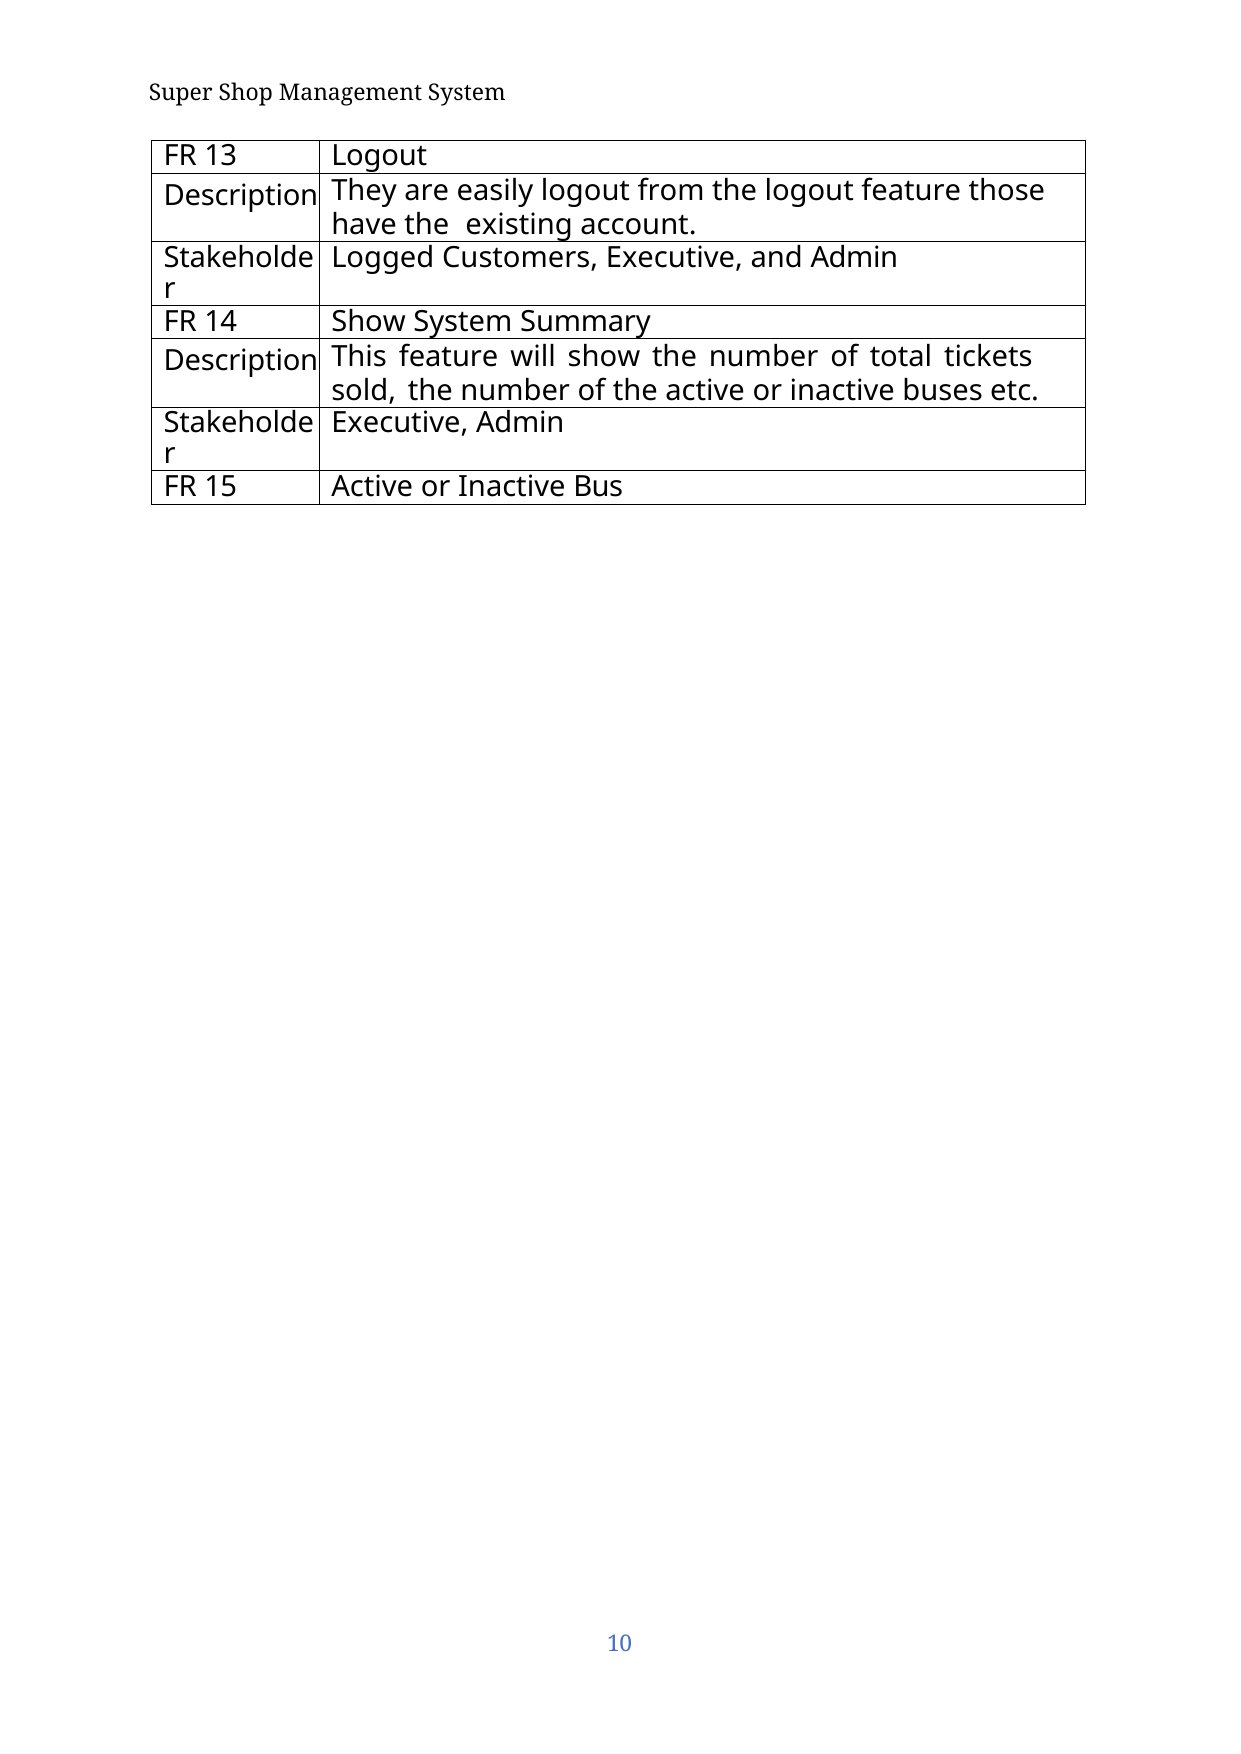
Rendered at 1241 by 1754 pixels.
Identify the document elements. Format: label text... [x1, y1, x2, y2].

table_cell Description [152, 174, 319, 241]
table_cell Description [152, 339, 319, 407]
table_cell Stakeholder [152, 242, 319, 305]
table_cell Logout [320, 141, 1085, 173]
table_cell This feature will show the number of total tickets sold, the number of the active or inactive buses etc. [320, 339, 1085, 407]
table_cell FR 13 [152, 141, 319, 173]
table_cell Logged Customers, Executive, and Admin [320, 242, 1085, 305]
table_cell Active or Inactive Bus [320, 471, 1085, 504]
table_cell FR 15 [152, 471, 319, 504]
table_cell They are easily logout from the logout feature those have the existing account. [320, 174, 1085, 241]
table_cell Executive, Admin [320, 408, 1085, 470]
table_cell Stakeholder [152, 408, 319, 470]
table_cell FR 14 [152, 306, 319, 338]
table_cell Show System Summary [320, 306, 1085, 338]
